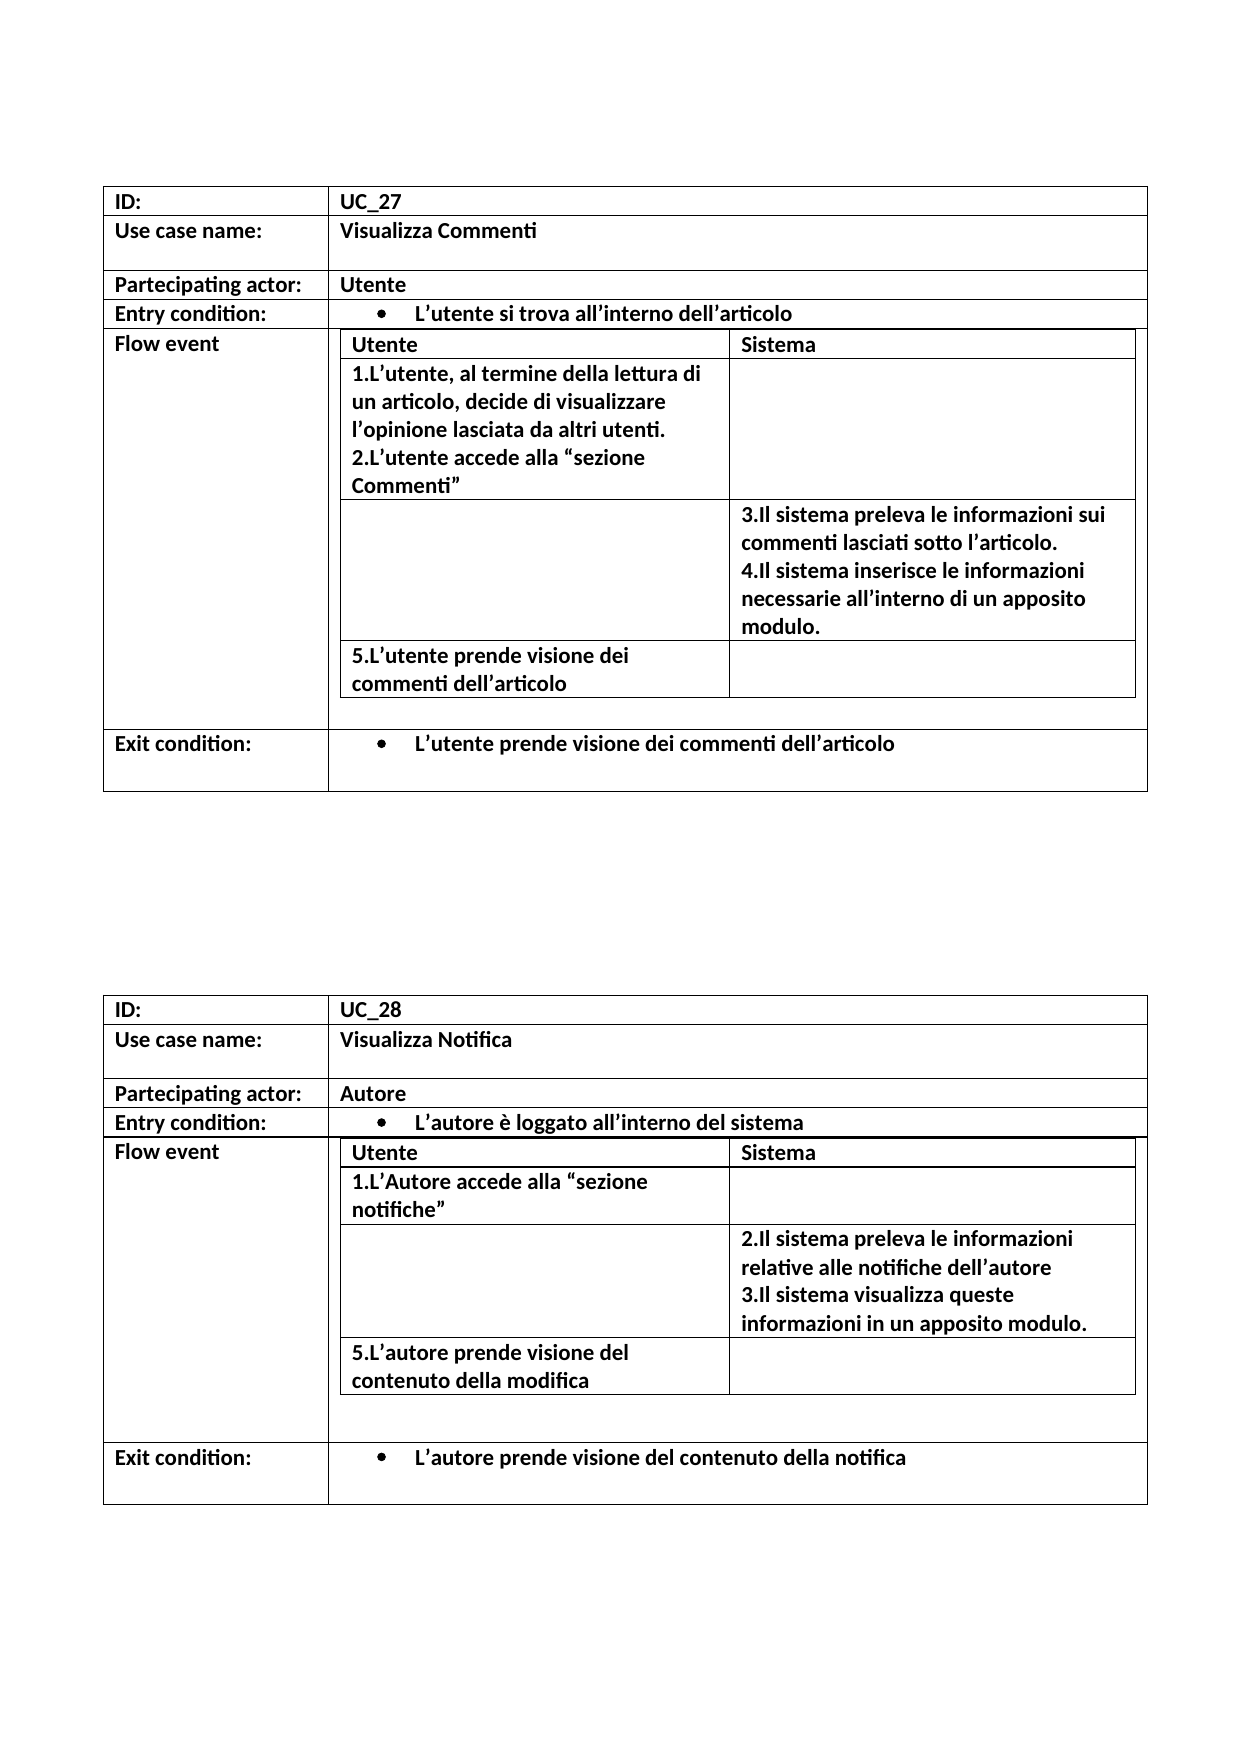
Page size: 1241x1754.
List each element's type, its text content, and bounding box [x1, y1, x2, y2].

table_cell [329, 329, 1147, 728]
table_cell [329, 1138, 1147, 1442]
table_cell L’utente prende visione dei commenti dell’articolo [329, 730, 1147, 791]
table_cell Use case name: [104, 216, 328, 269]
table_header ID: [104, 187, 328, 215]
table_header UC_28 [329, 996, 1147, 1024]
table_cell Entry condition: [104, 300, 328, 328]
table_header ID: [104, 996, 328, 1024]
table_cell Autore [329, 1079, 1147, 1107]
table_cell Visualizza Notifica [329, 1025, 1147, 1078]
table_cell L’autore è loggato all’interno del sistema [329, 1108, 1147, 1136]
table_header UC_27 [329, 187, 1147, 215]
table_cell L’utente si trova all’interno dell’articolo [329, 300, 1147, 328]
table_cell Partecipating actor: [104, 1079, 328, 1107]
table_cell Entry condition: [104, 1108, 328, 1136]
table_cell Partecipating actor: [104, 271, 328, 298]
table_cell Flow event [104, 329, 328, 728]
table_cell Flow event [104, 1138, 328, 1442]
table_cell Utente [329, 271, 1147, 298]
table_cell L’autore prende visione del contenuto della notifica [329, 1443, 1147, 1504]
table_cell Exit condition: [104, 1443, 328, 1504]
table_cell Use case name: [104, 1025, 328, 1078]
table_cell Visualizza Commenti [329, 216, 1147, 269]
table_cell Exit condition: [104, 730, 328, 791]
